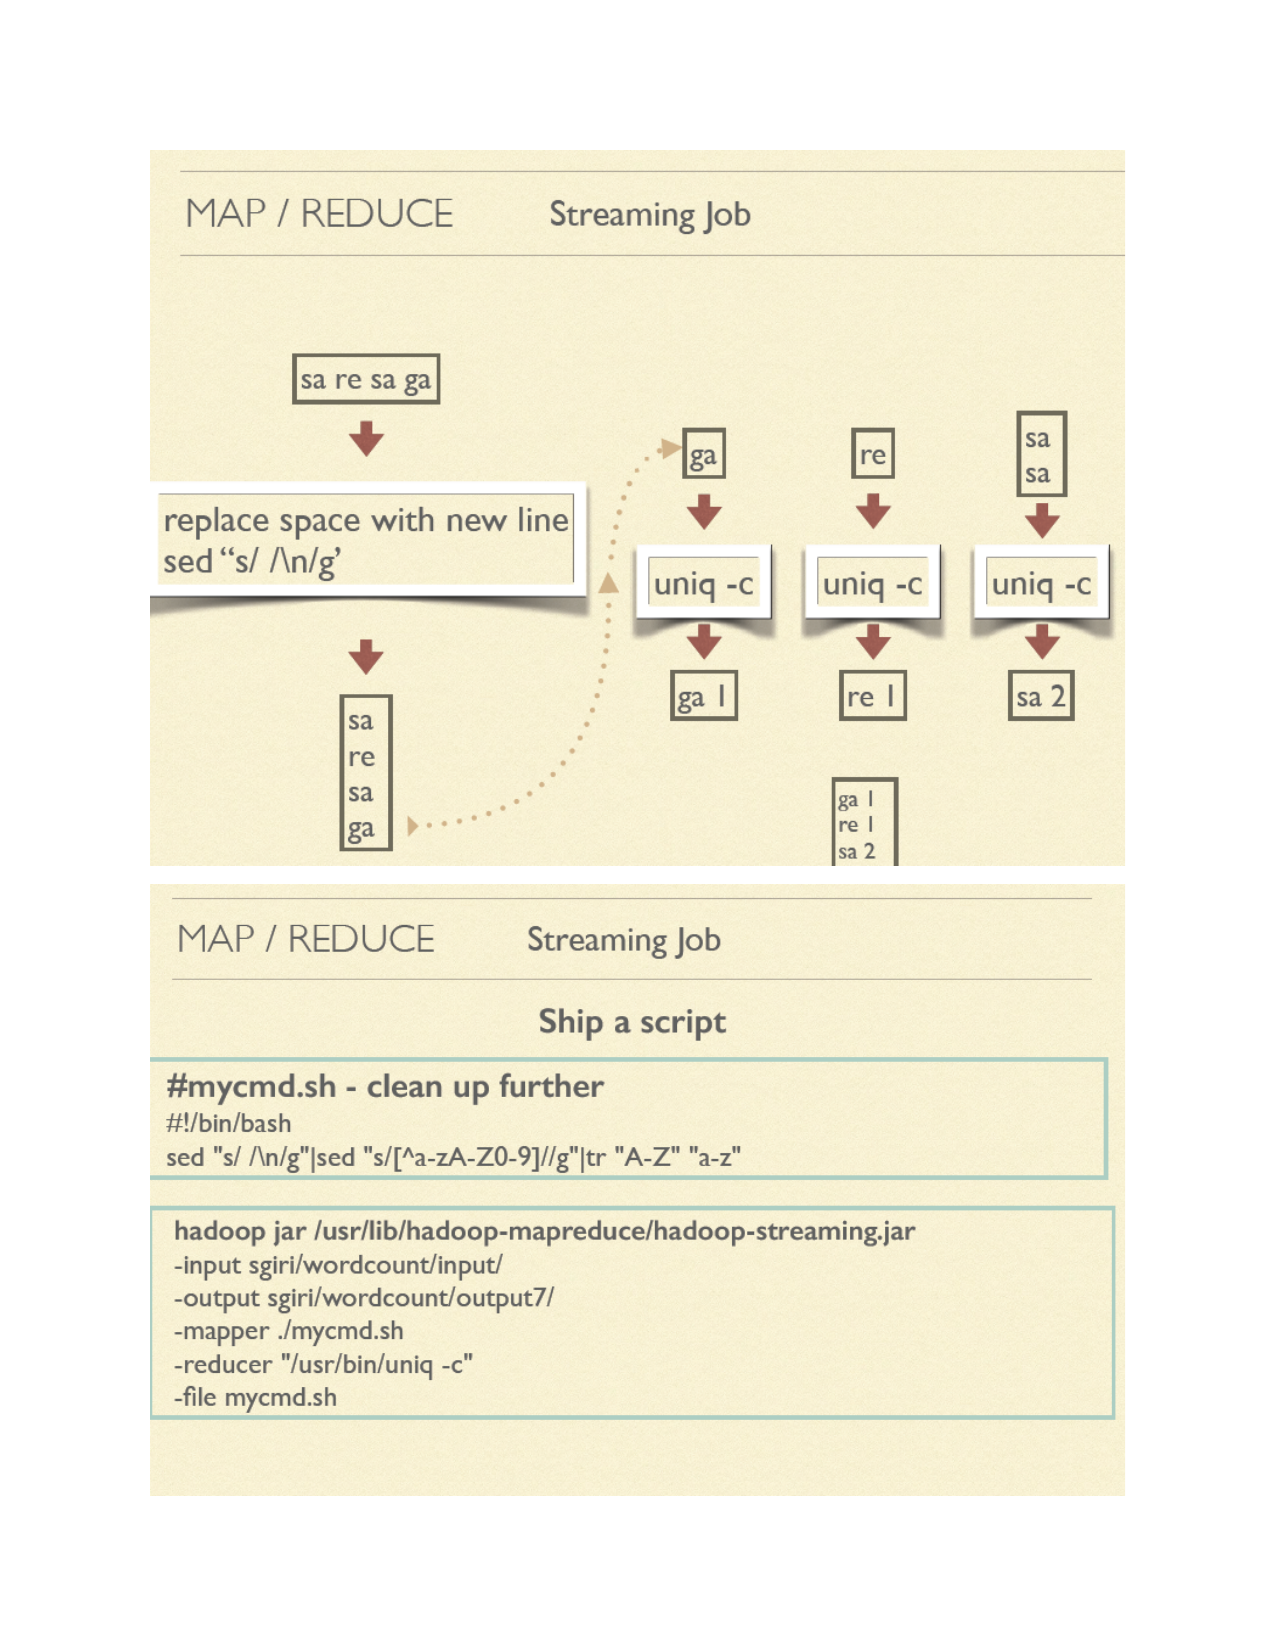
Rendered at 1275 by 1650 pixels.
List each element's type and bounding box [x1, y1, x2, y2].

picture [150, 150, 1125, 866]
picture [150, 884, 1125, 1496]
